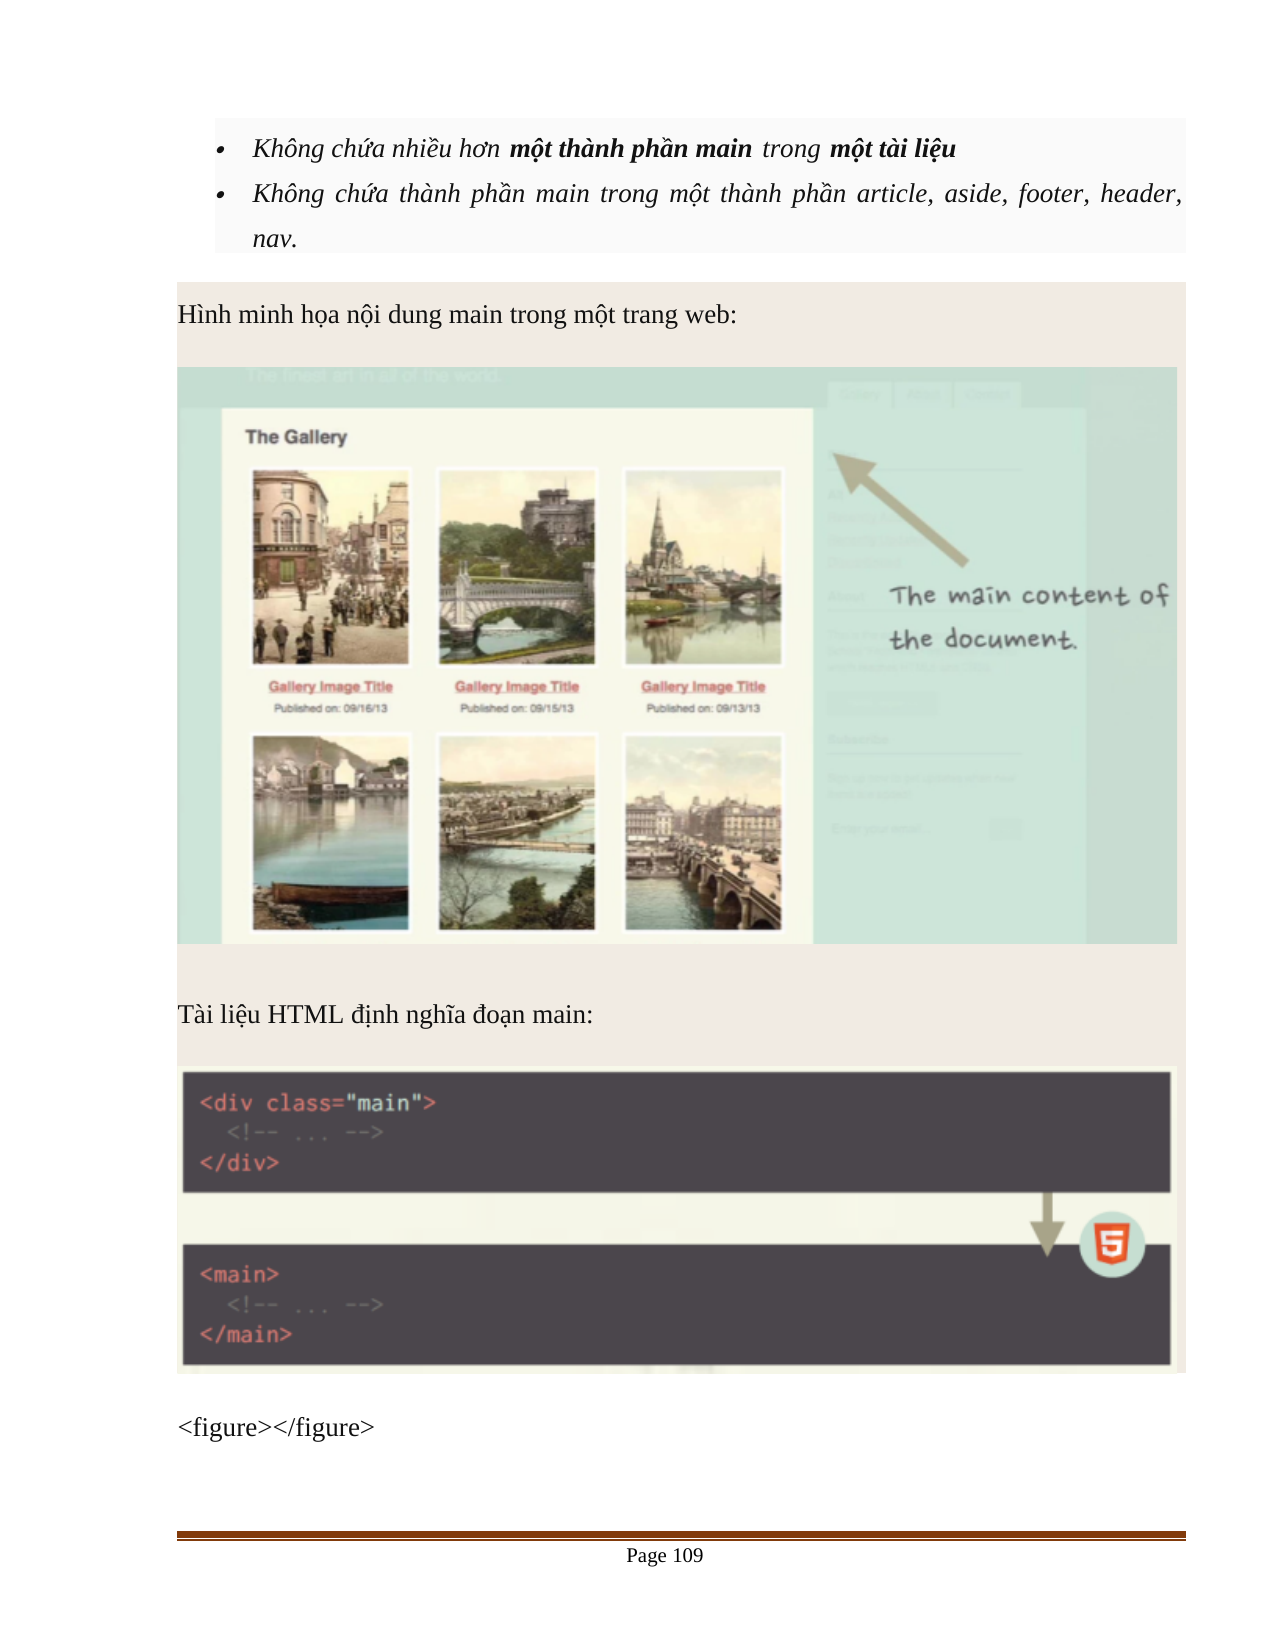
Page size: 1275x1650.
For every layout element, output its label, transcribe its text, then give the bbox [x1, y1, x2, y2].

text <figure></figure> [177, 1411, 1186, 1442]
list Không chứa thành phần main trong một thành phần article, aside, footer, header, nav. [215, 163, 1186, 253]
picture [177, 1066, 1178, 1374]
picture [177, 367, 1178, 944]
text Hình minh họa nội dung main trong một trang web: [177, 282, 1186, 330]
text Tài liệu HTML định nghĩa đoạn main: [177, 981, 1186, 1029]
list Không chứa nhiều hơn một thành phần main trong một tài liệu [215, 118, 1186, 163]
